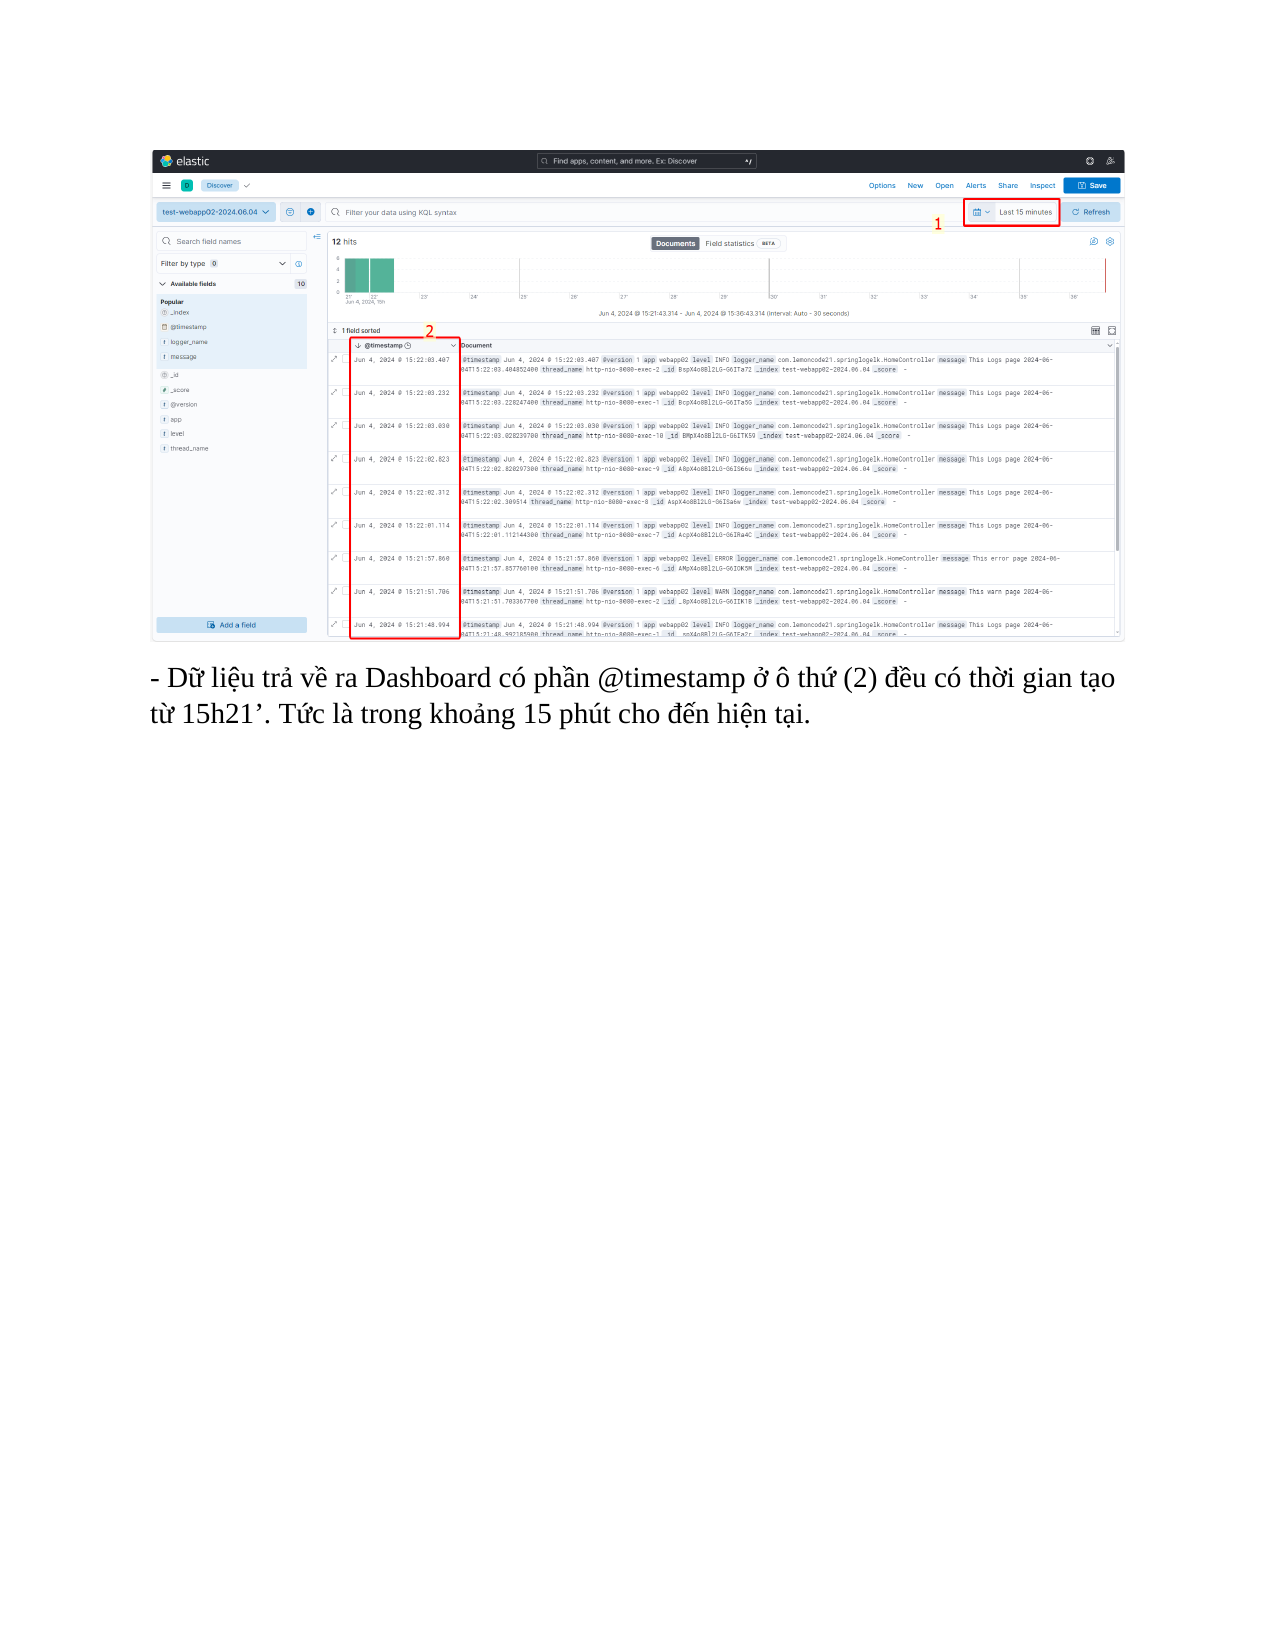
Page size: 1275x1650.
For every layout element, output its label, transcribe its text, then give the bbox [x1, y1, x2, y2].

picture [150, 150, 1125, 642]
text - Dữ liệu trả về ra Dashboard có phần @timestamp ở ô thứ (2) đều có thời gian tạo từ 15h21’. Tức là trong khoảng 15 phút cho đến hiện tại. [150, 660, 1125, 730]
